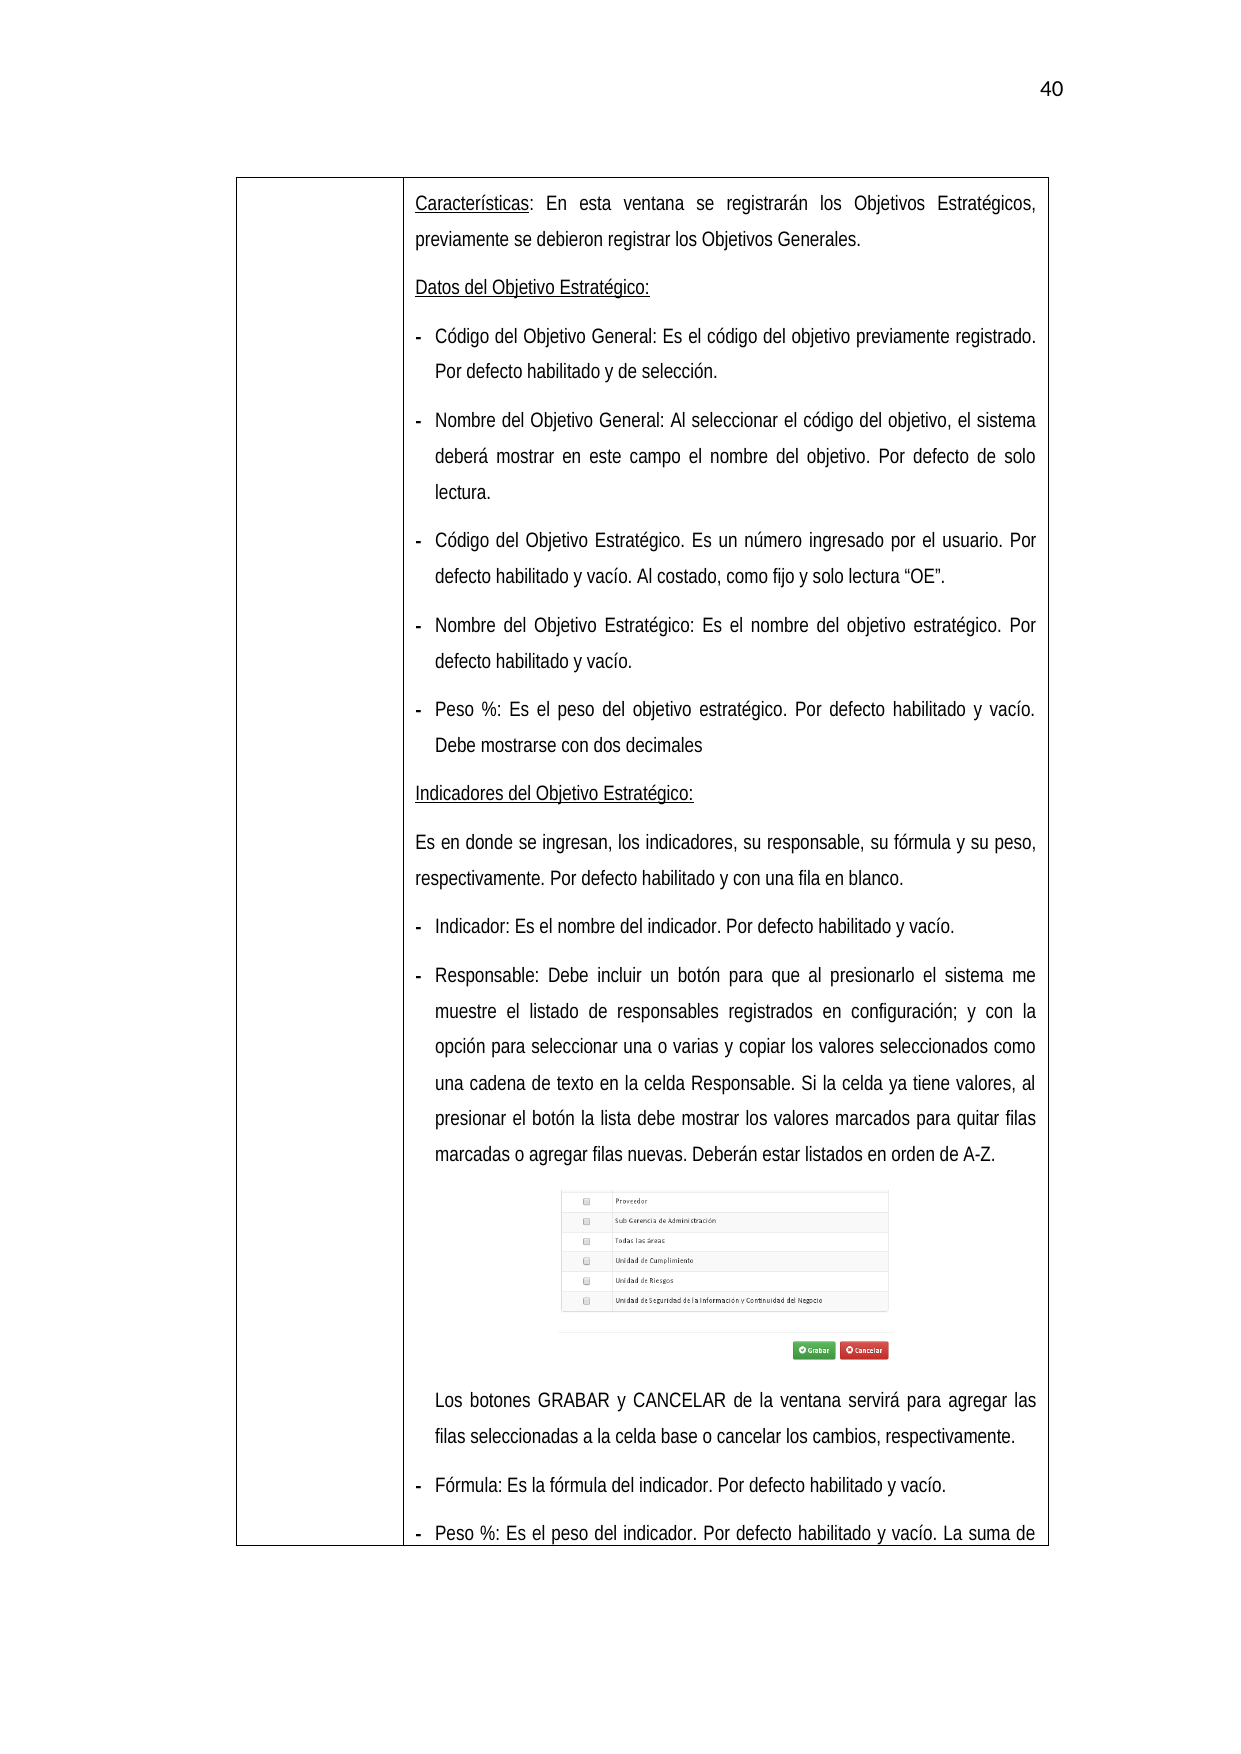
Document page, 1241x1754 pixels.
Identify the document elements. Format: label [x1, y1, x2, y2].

table_cell [404, 178, 1048, 1545]
table_cell [237, 178, 403, 1545]
picture [557, 1190, 895, 1363]
